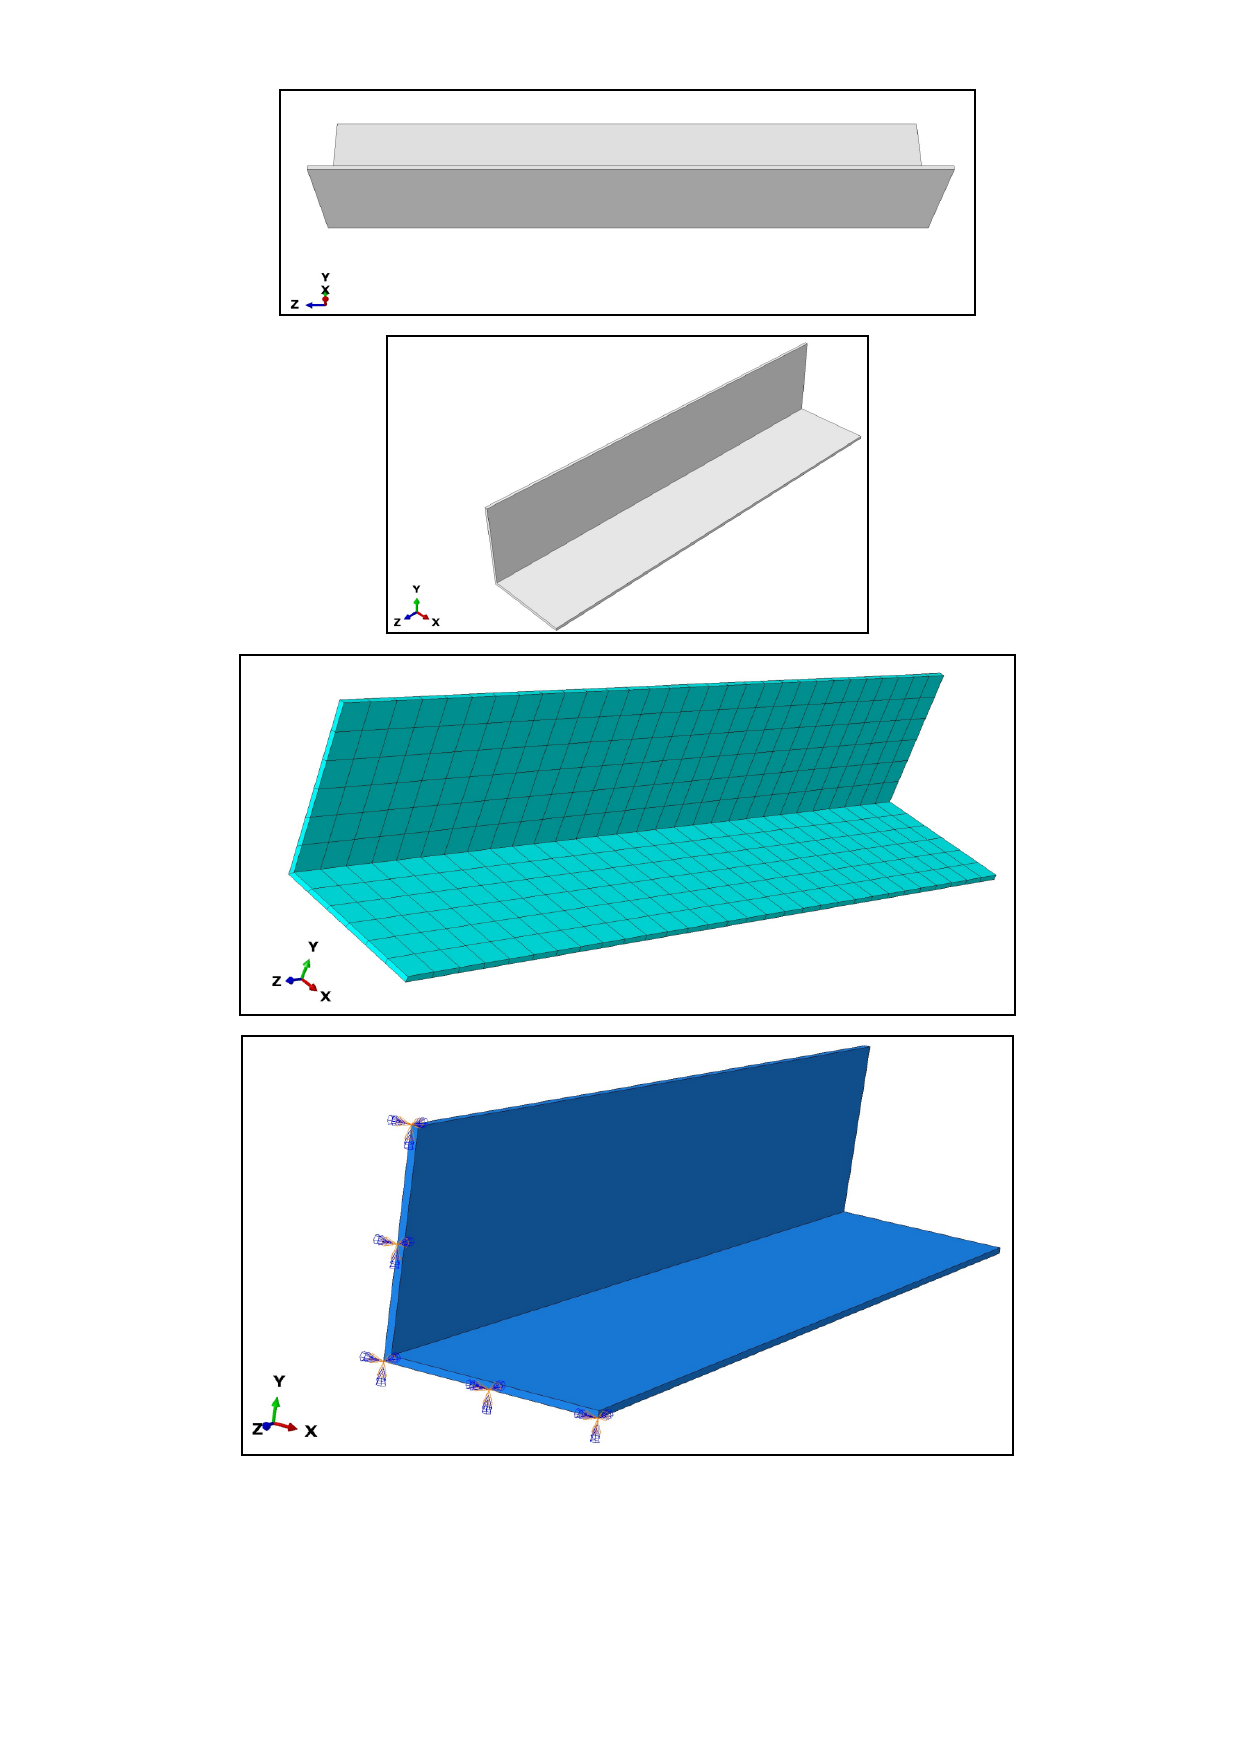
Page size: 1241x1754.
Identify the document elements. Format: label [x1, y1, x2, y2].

picture [241, 656, 1014, 1014]
picture [243, 1037, 1012, 1454]
picture [281, 91, 974, 314]
picture [388, 337, 867, 632]
